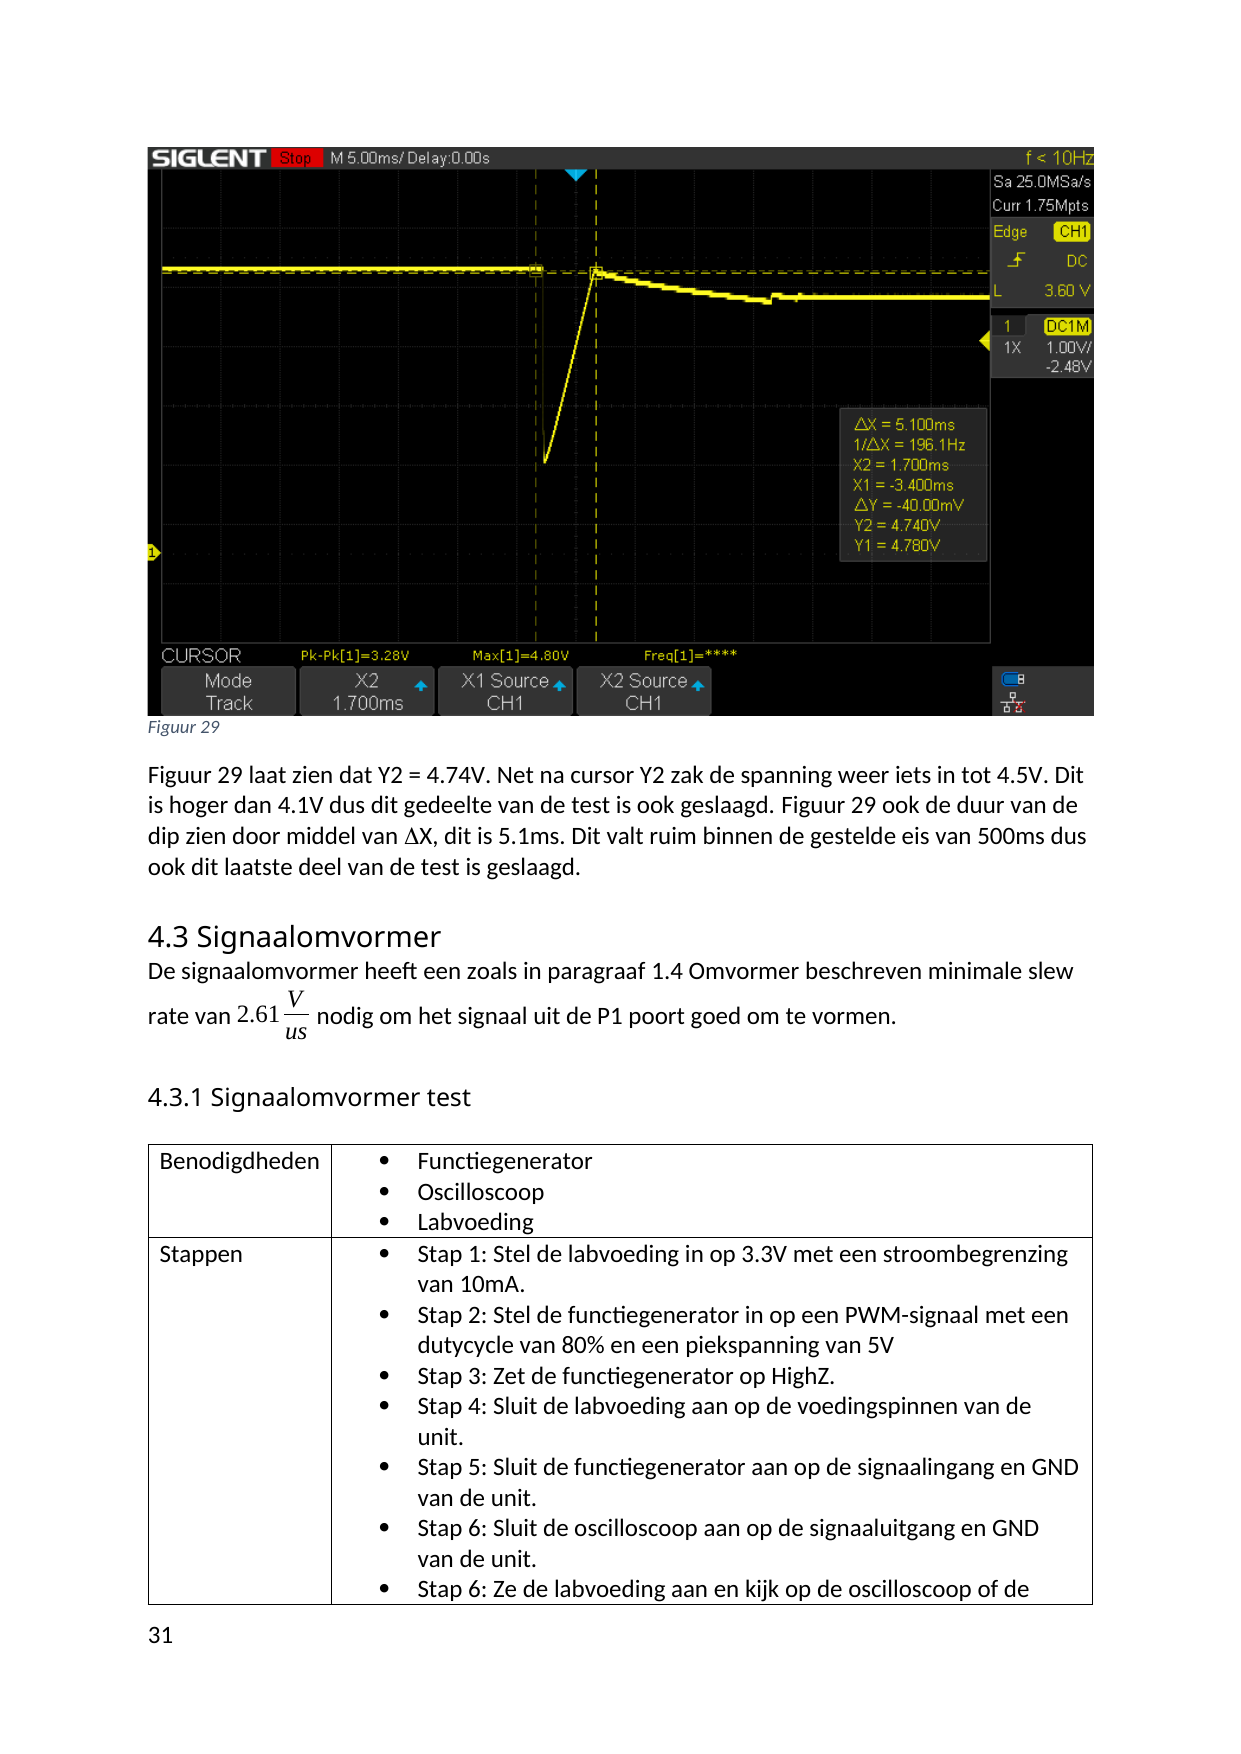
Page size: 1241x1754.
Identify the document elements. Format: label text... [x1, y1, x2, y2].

table_header Benodigdheden [149, 1145, 331, 1237]
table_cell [332, 1238, 1092, 1604]
picture [147, 147, 1094, 716]
table_header Functiegenerator Oscilloscoop Labvoeding [332, 1145, 1092, 1237]
table_cell Stappen [149, 1238, 331, 1604]
subtitle 4.3 Signaalomvormer [148, 916, 1093, 956]
text De signaalomvormer heeft een zoals in paragraaf 1.4 Omvormer beschreven minimale slew rate van nodig om het signaal uit de P1 poort goed om te vormen. [148, 956, 1093, 1045]
subtitle 4.3.1 Signaalomvormer test [148, 1080, 1093, 1114]
text Figuur 29 laat zien dat Y2 = 4.74V. Net na cursor Y2 zak de spanning weer iets in tot 4.5V. Dit is hoger dan 4.1V dus dit gedeelte van de test is ook geslaagd. Figuur 29 ook de duur van de dip zien door middel van X, dit is 5.1ms. Dit valt ruim binnen de gestelde eis van 500ms dus ook dit laatste deel van de test is geslaagd. [148, 759, 1093, 881]
